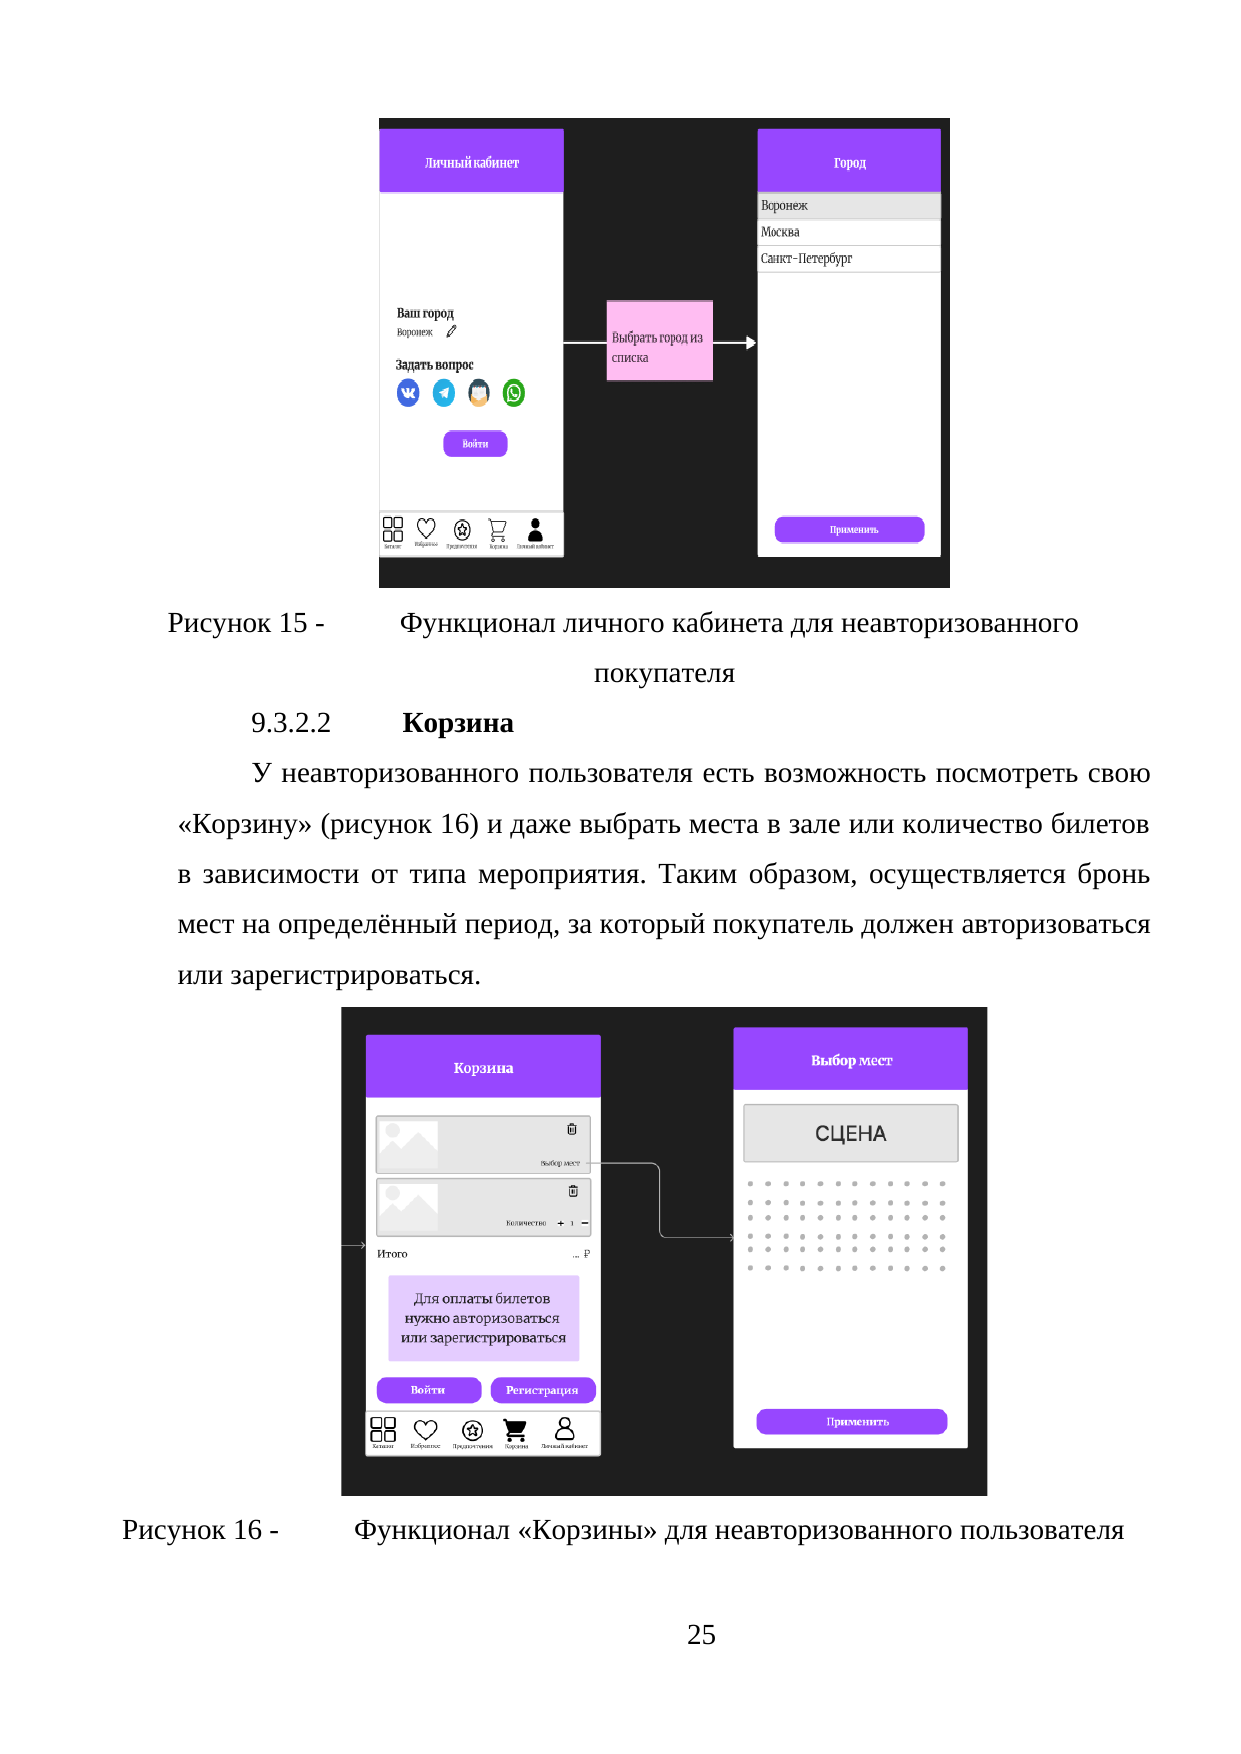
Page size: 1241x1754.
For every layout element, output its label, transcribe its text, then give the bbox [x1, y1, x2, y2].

picture [341, 1007, 988, 1496]
picture [379, 118, 950, 588]
text У неавторизованного пользователя есть возможность посмотреть свою «Корзину» (рисунок 16) и даже выбрать места в зале или количество билетов в зависимости от типа мероприятия. Таким образом, осуществляется бронь мест на определённый период, за который покупатель должен авторизоваться или зарегистрироваться. [177, 756, 1152, 990]
list Функционал личного кабинета для неавторизованного покупателя [177, 605, 1152, 688]
subtitle Корзина [177, 705, 1152, 739]
list Функционал «Корзины» для неавторизованного пользователя [177, 1512, 1152, 1546]
